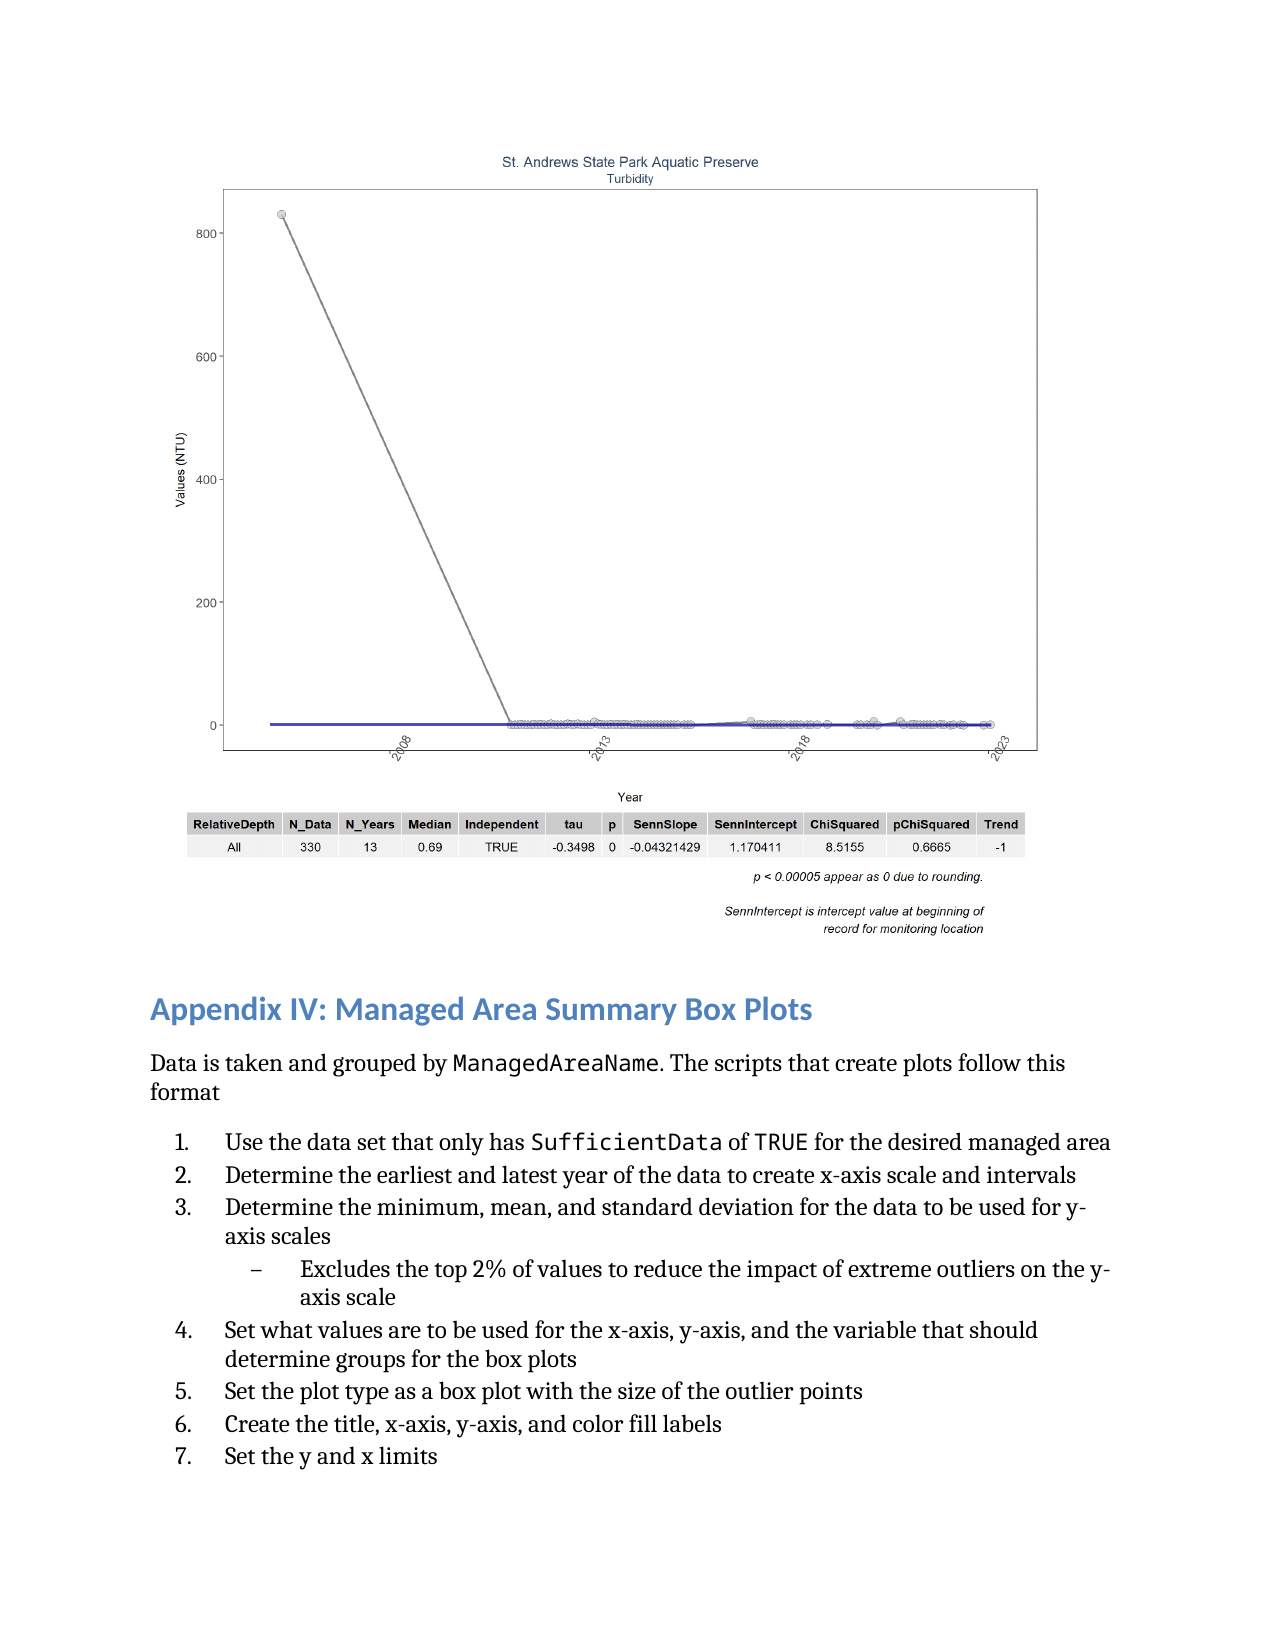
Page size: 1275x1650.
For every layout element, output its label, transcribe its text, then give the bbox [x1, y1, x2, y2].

picture [168, 150, 1044, 938]
list Set the y and x limits [175, 1442, 1125, 1471]
list Determine the minimum, mean, and standard deviation for the data to be used for y-axis scales [175, 1193, 1125, 1251]
list Create the title, x-axis, y-axis, and color fill labels [175, 1409, 1125, 1438]
subtitle Appendix IV: Managed Area Summary Box Plots [150, 987, 1125, 1028]
list Set what values are to be used for the x-axis, y-axis, and the variable that should determine groups for the box plots [175, 1316, 1125, 1373]
list Determine the earliest and latest year of the data to create x-axis scale and intervals [175, 1161, 1125, 1189]
list Set the plot type as a box plot with the size of the outlier points [175, 1377, 1125, 1406]
list Use the data set that only has SufficientData of TRUE for the desired managed area [175, 1126, 1125, 1157]
text Data is taken and grouped by ManagedAreaName. The scripts that create plots follow this format [150, 1047, 1125, 1107]
list Excludes the top 2% of values to reduce the impact of extreme outliers on the y-axis scale [250, 1254, 1125, 1312]
